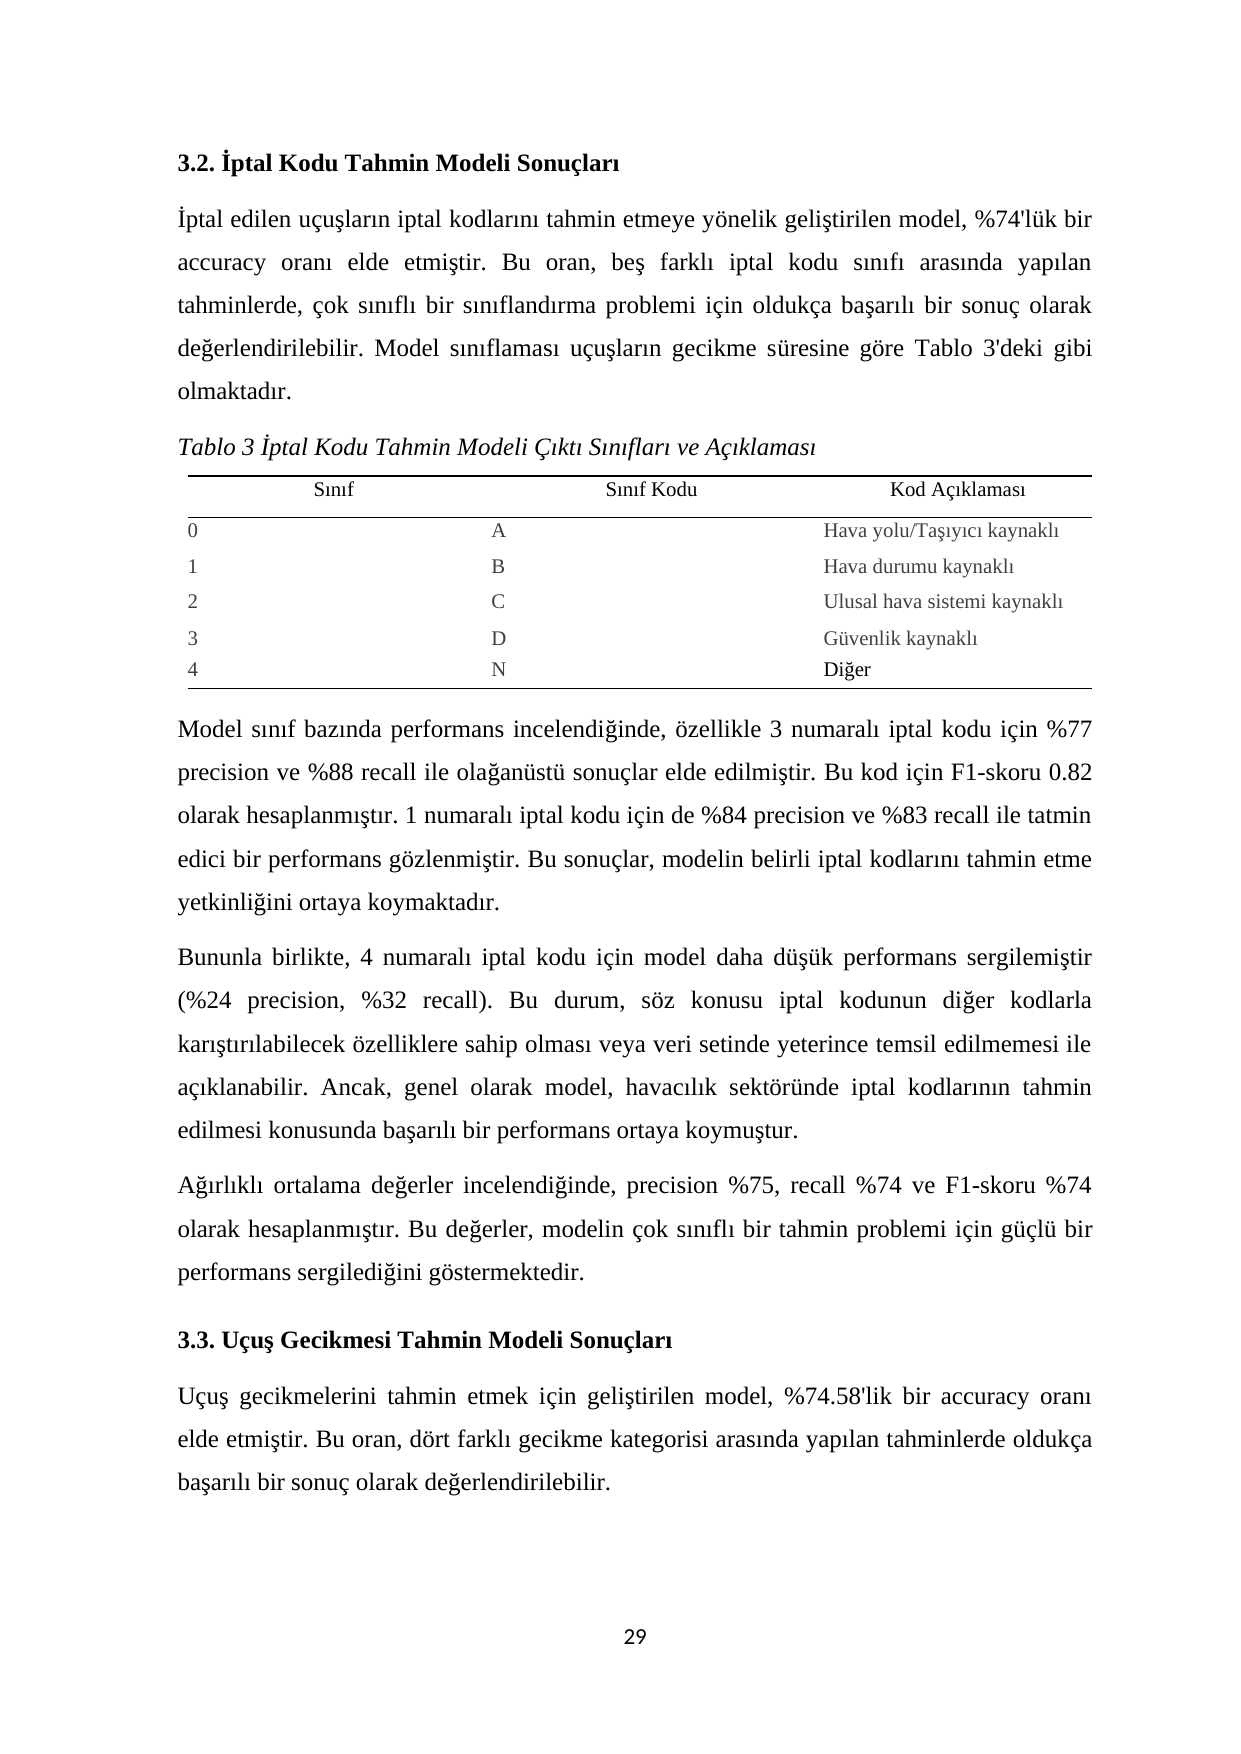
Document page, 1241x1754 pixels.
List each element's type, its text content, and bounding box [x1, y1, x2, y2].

text Uçuş gecikmelerini tahmin etmek için geliştirilen model, %74.58'lik bir accuracy oranı elde etmiştir. Bu oran, dört farklı gecikme kategorisi arasında yapılan tahminlerde oldukça başarılı bir sonuç olarak değerlendirilebilir. [177, 1381, 1092, 1496]
table_cell Ulusal hava sistemi kaynaklı [823, 589, 1092, 626]
table_cell N [480, 657, 823, 688]
table_cell Hava durumu kaynaklı [823, 554, 1092, 588]
table_cell 2 [188, 589, 479, 626]
table_header Sınıf Kodu [480, 477, 823, 517]
table_cell 3 [188, 626, 479, 657]
subtitle 3.3. Uçuş Gecikmesi Tahmin Modeli Sonuçları [177, 1325, 1092, 1354]
table_cell 0 [188, 518, 479, 554]
table_cell Hava yolu/Taşıyıcı kaynaklı [823, 518, 1092, 554]
table_cell Güvenlik kaynaklı [823, 626, 1092, 657]
text İptal edilen uçuşların iptal kodlarını tahmin etmeye yönelik geliştirilen model, %74'lük bir accuracy oranı elde etmiştir. Bu oran, beş farklı iptal kodu sınıfı arasında yapılan tahminlerde, çok sınıflı bir sınıflandırma problemi için oldukça başarılı bir sonuç olarak değerlendirilebilir. Model sınıflaması uçuşların gecikme süresine göre Tablo 3'deki gibi olmaktadır. [177, 204, 1092, 405]
text Ağırlıklı ortalama değerler incelendiğinde, precision %75, recall %74 ve F1-skoru %74 olarak hesaplanmıştır. Bu değerler, modelin çok sınıflı bir tahmin problemi için güçlü bir performans sergilediğini göstermektedir. [177, 1171, 1092, 1286]
table_header Sınıf [188, 477, 479, 517]
table_cell B [480, 554, 823, 588]
table_cell 4 [188, 657, 479, 688]
text Bununla birlikte, 4 numaralı iptal kodu için model daha düşük performans sergilemiştir (%24 precision, %32 recall). Bu durum, söz konusu iptal kodunun diğer kodlarla karıştırılabilecek özelliklere sahip olması veya veri setinde yeterince temsil edilmemesi ile açıklanabilir. Ancak, genel olarak model, havacılık sektöründe iptal kodlarının tahmin edilmesi konusunda başarılı bir performans ortaya koymuştur. [177, 942, 1092, 1144]
table_cell C [480, 589, 823, 626]
table_cell D [480, 626, 823, 657]
table_cell 1 [188, 554, 479, 588]
subtitle 3.2. İptal Kodu Tahmin Modeli Sonuçları [177, 148, 1092, 176]
table_header Kod Açıklaması [823, 477, 1092, 517]
text Tablo 3 İptal Kodu Tahmin Modeli Çıktı Sınıfları ve Açıklaması [177, 432, 1092, 461]
text Model sınıf bazında performans incelendiğinde, özellikle 3 numaralı iptal kodu için %77 precision ve %88 recall ile olağanüstü sonuçlar elde edilmiştir. Bu kod için F1-skoru 0.82 olarak hesaplanmıştır. 1 numaralı iptal kodu için de %84 precision ve %83 recall ile tatmin edici bir performans gözlenmiştir. Bu sonuçlar, modelin belirli iptal kodlarını tahmin etme yetkinliğini ortaya koymaktadır. [177, 714, 1092, 916]
table_cell Diğer [823, 657, 1092, 688]
table_cell A [480, 518, 823, 554]
